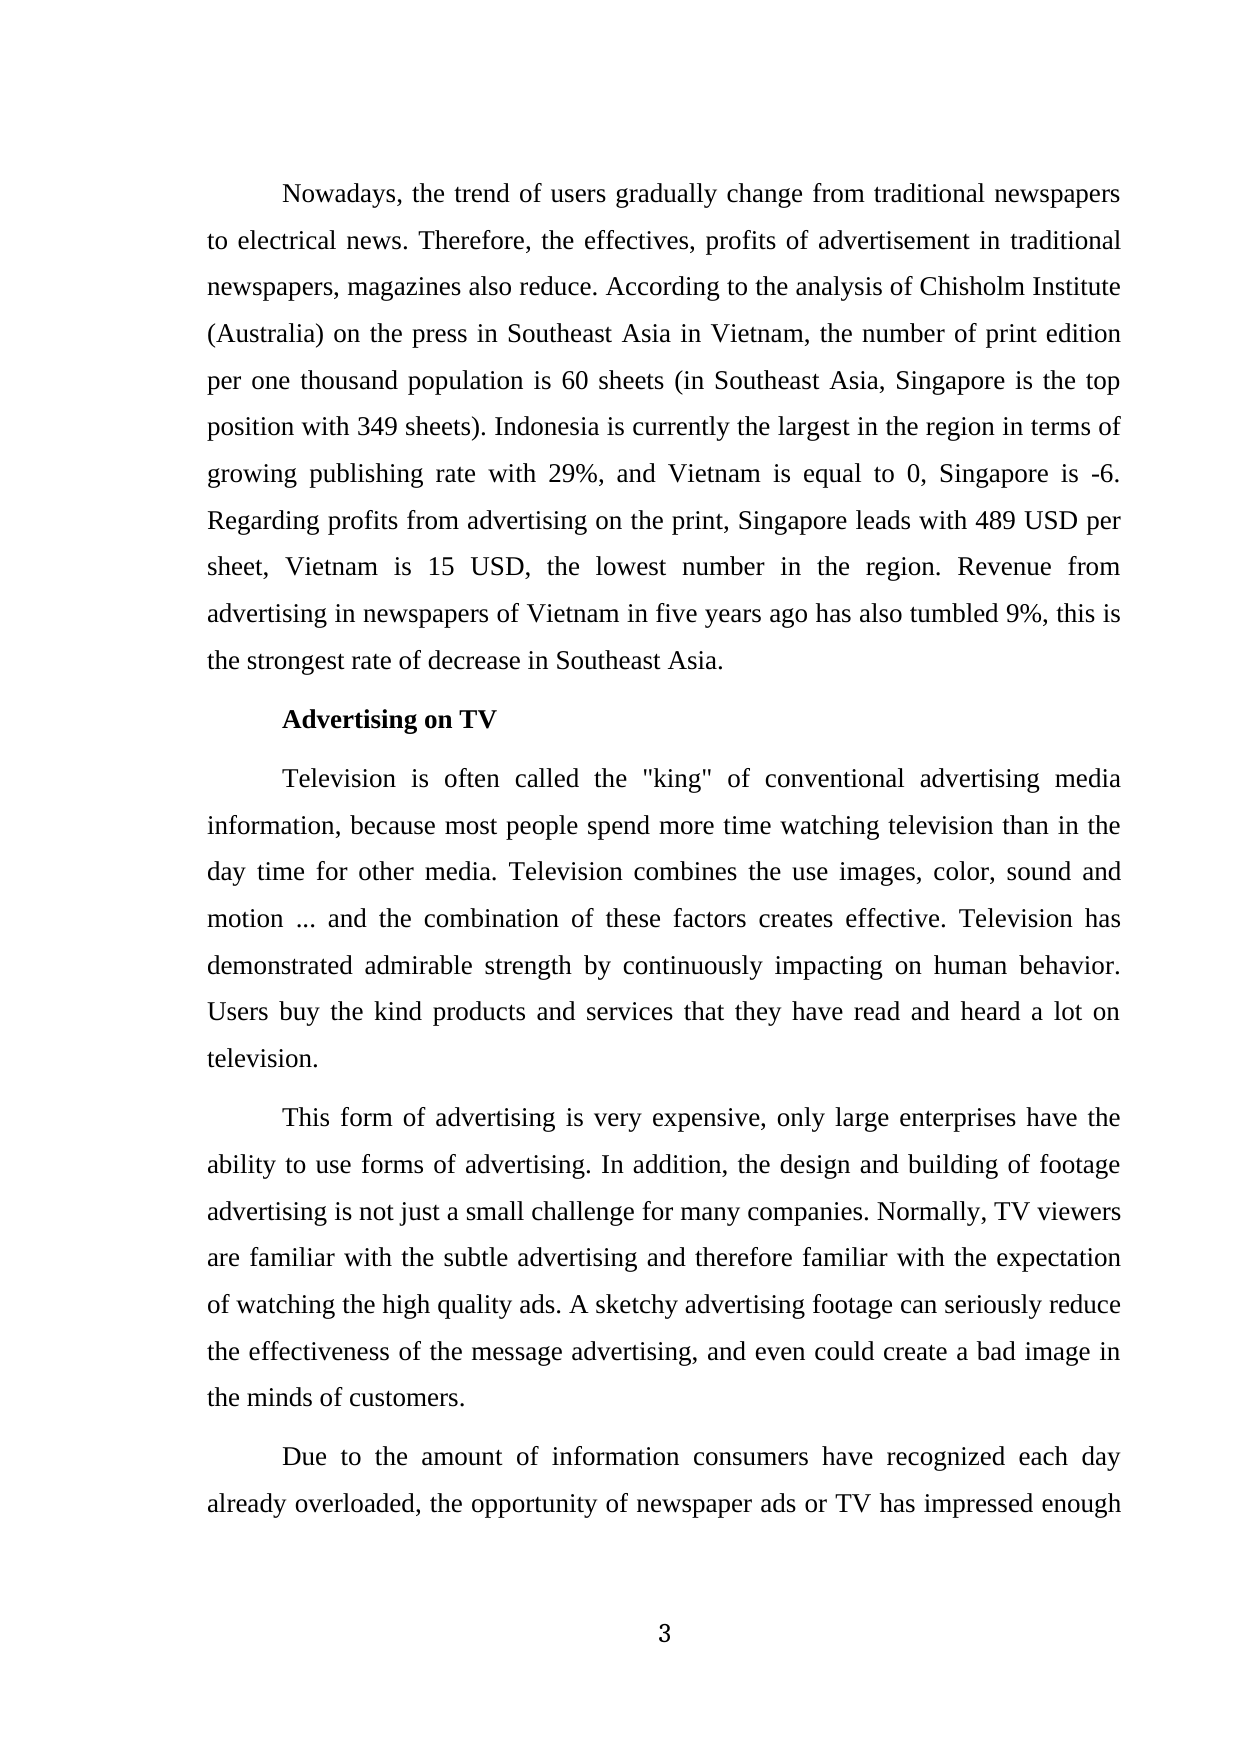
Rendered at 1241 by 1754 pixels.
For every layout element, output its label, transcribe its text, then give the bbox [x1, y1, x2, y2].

text Television is often called the "king" of conventional advertising media information, because most people spend more time watching television than in the day time for other media. Television combines the use images, color, sound and motion ... and the combination of these factors creates effective. Television has demonstrated admirable strength by continuously impacting on human behavior. Users buy the kind products and services that they have read and heard a lot on television. [207, 762, 1122, 1073]
text Advertising on TV [207, 703, 1122, 734]
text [207, 1441, 1122, 1518]
text This form of advertising is very expensive, only large enterprises have the ability to use forms of advertising. In addition, the design and building of footage advertising is not just a small challenge for many companies. Normally, TV viewers are familiar with the subtle advertising and therefore familiar with the expectation of watching the high quality ads. A sketchy advertising footage can seriously reduce the effectiveness of the message advertising, and even could create a bad image in the minds of customers. [207, 1101, 1122, 1412]
text Nowadays, the trend of users gradually change from traditional newspapers to electrical news. Therefore, the effectives, profits of advertisement in traditional newspapers, magazines also reduce. According to the analysis of Chisholm Institute (Australia) on the press in Southeast Asia in Vietnam, the number of print edition per one thousand population is 60 sheets (in Southeast Asia, Singapore is the top position with 349 sheets). Indonesia is currently the largest in the region in terms of growing publishing rate with 29%, and Vietnam is equal to 0, Singapore is -6. Regarding profits from advertising on the print, Singapore leads with 489 USD per sheet, Vietnam is 15 USD, the lowest number in the region. Revenue from advertising in newspapers of Vietnam in five years ago has also tumbled 9%, this is the strongest rate of decrease in Southeast Asia. [207, 177, 1122, 675]
